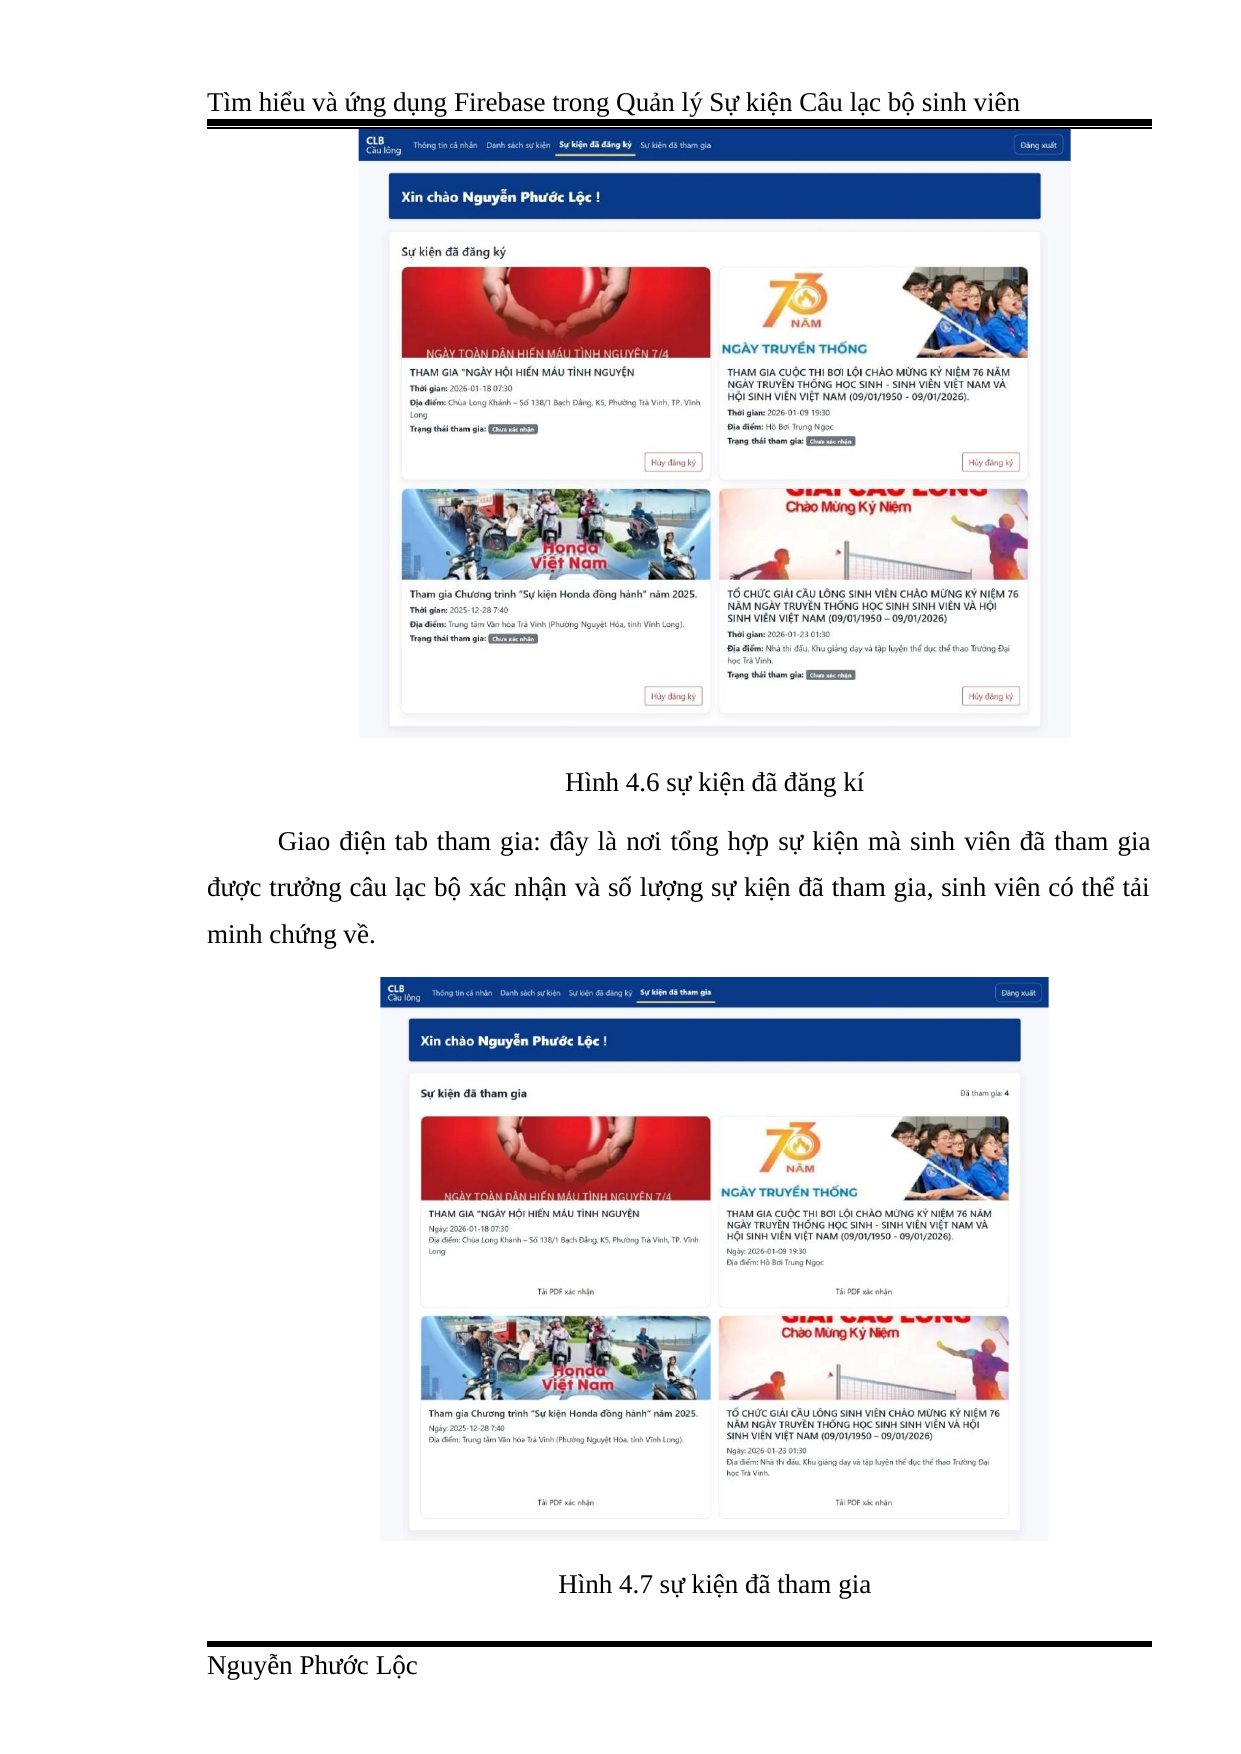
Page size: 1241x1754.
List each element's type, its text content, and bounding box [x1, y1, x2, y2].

picture [380, 977, 1049, 1541]
text Hình 4.6 sự kiện đã đăng kí [207, 766, 1152, 797]
picture [358, 129, 1071, 738]
text Hình 4.7 sự kiện đã tham gia [207, 1568, 1152, 1599]
text Giao điện tab tham gia: đây là nơi tổng hợp sự kiện mà sinh viên đã tham gia được trưởng câu lạc bộ xác nhận và số lượng sự kiện đã tham gia, sinh viên có thể tải minh chứng về. [207, 825, 1152, 949]
